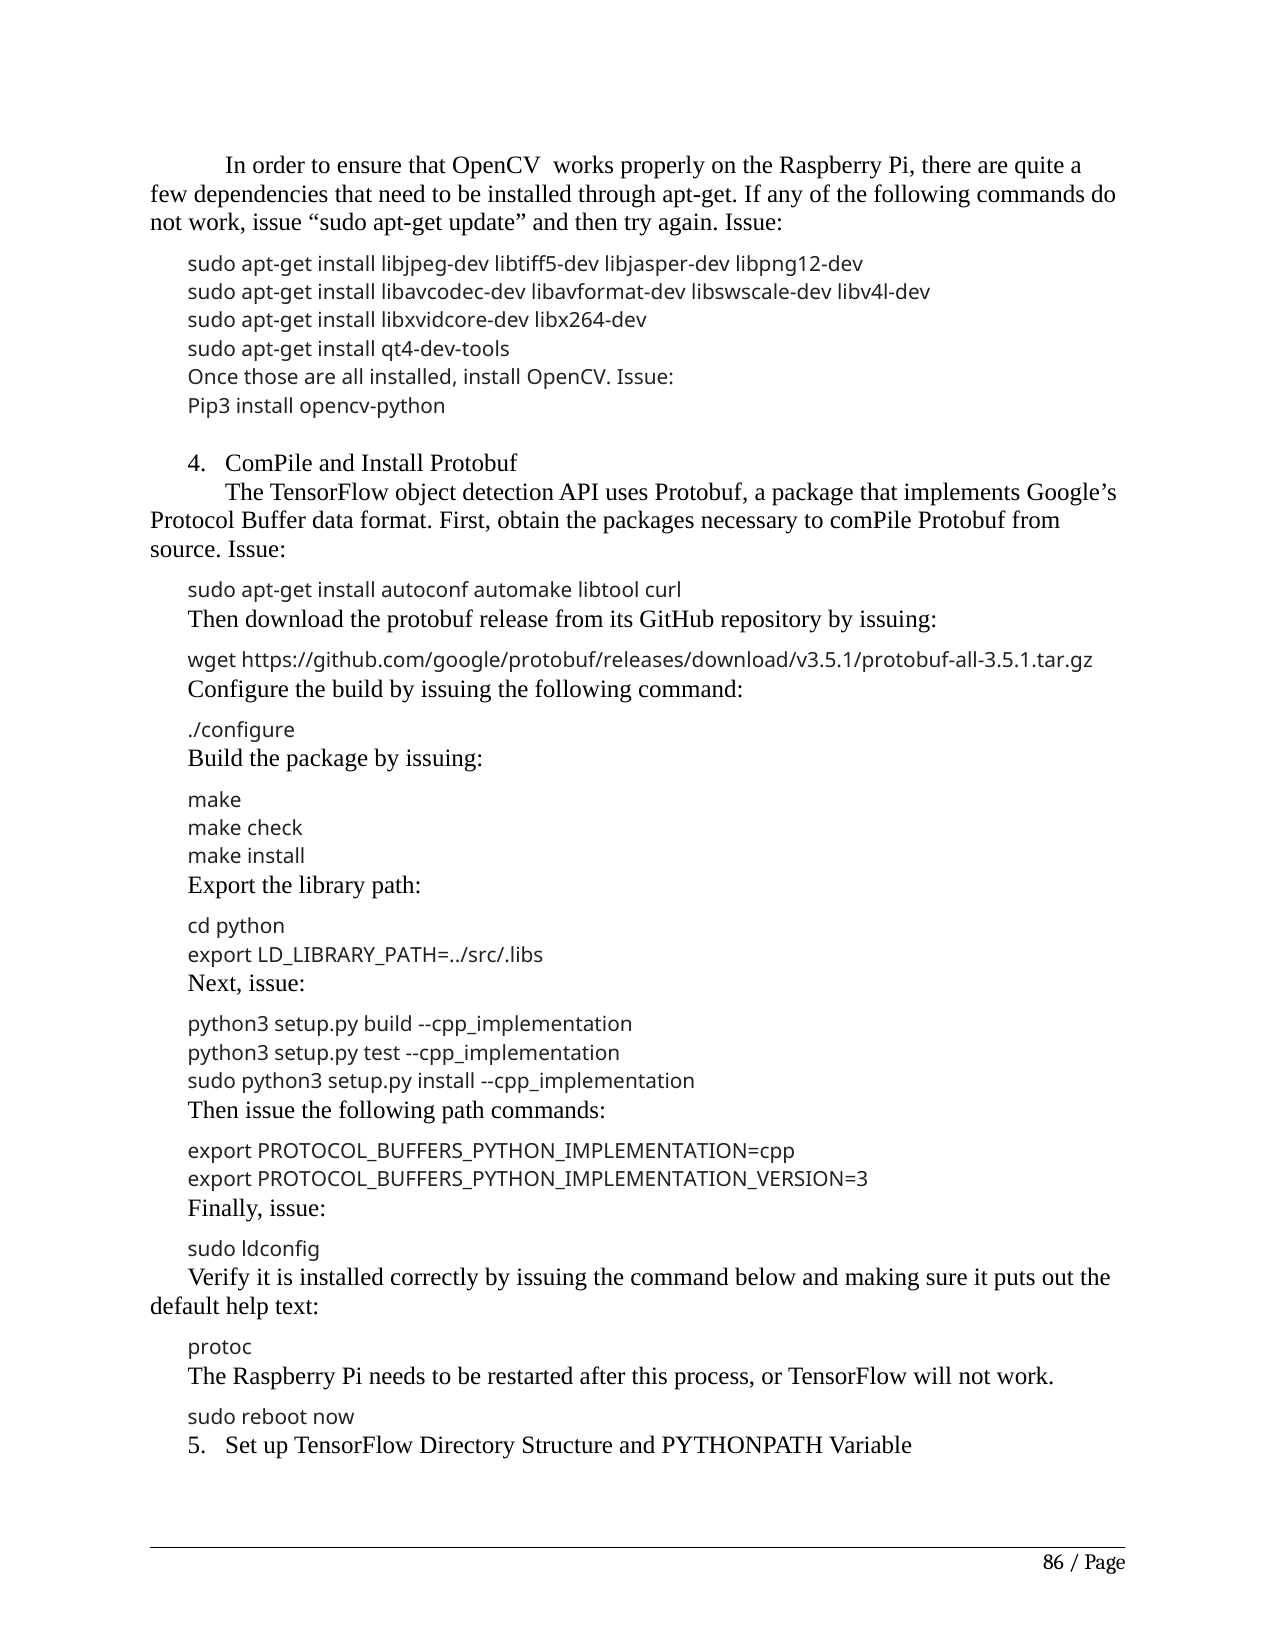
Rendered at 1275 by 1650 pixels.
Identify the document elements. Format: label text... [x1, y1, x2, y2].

text Next, issue: [150, 968, 1125, 997]
text make [150, 785, 1125, 813]
text wget https://github.com/google/protobuf/releases/download/v3.5.1/protobuf-all-3.5.1.tar.gz [150, 645, 1125, 674]
text Then download the protobuf release from its GitHub repository by issuing: [150, 604, 1125, 633]
text protoc [150, 1332, 1125, 1361]
text sudo python3 setup.py install --cpp_implementation [150, 1066, 1125, 1095]
list ComPile and Install Protobuf [187, 448, 1125, 477]
text In order to ensure that OpenCV works properly on the Raspberry Pi, there are quite a few dependencies that need to be installed through apt-get. If any of the following commands do not work, issue “sudo apt-get update” and then try again. Issue: [150, 150, 1125, 236]
text ./configure [150, 715, 1125, 743]
text sudo ldconfig [150, 1234, 1125, 1262]
text Configure the build by issuing the following command: [150, 674, 1125, 702]
text cd python [150, 911, 1125, 940]
text Verify it is installed correctly by issuing the command below and making sure it puts out the default help text: [150, 1262, 1125, 1320]
text sudo apt-get install qt4-dev-tools [150, 334, 1125, 362]
text export PROTOCOL_BUFFERS_PYTHON_IMPLEMENTATION=cpp [150, 1136, 1125, 1164]
text python3 setup.py build --cpp_implementation [150, 1009, 1125, 1038]
text sudo reboot now [150, 1402, 1125, 1431]
text Once those are all installed, install OpenCV. Issue: [150, 362, 1125, 391]
text Build the package by issuing: [150, 743, 1125, 772]
text The Raspberry Pi needs to be restarted after this process, or TensorFlow will not work. [150, 1361, 1125, 1390]
text make install [150, 842, 1125, 870]
text make check [150, 813, 1125, 842]
text Pip3 install opencv-python [150, 391, 1125, 419]
text Export the library path: [150, 870, 1125, 899]
text Then issue the following path commands: [150, 1095, 1125, 1123]
text export PROTOCOL_BUFFERS_PYTHON_IMPLEMENTATION_VERSION=3 [150, 1164, 1125, 1193]
text The TensorFlow object detection API uses Protobuf, a package that implements Google’s Protocol Buffer data format. First, obtain the packages necessary to comPile Protobuf from source. Issue: [150, 477, 1125, 563]
text export LD_LIBRARY_PATH=../src/.libs [150, 940, 1125, 968]
text sudo apt-get install libavcodec-dev libavformat-dev libswscale-dev libv4l-dev [150, 277, 1125, 306]
list Set up TensorFlow Directory Structure and PYTHONPATH Variable [187, 1431, 1125, 1459]
text python3 setup.py test --cpp_implementation [150, 1038, 1125, 1066]
text sudo apt-get install libxvidcore-dev libx264-dev [150, 306, 1125, 334]
text sudo apt-get install autoconf automake libtool curl [150, 576, 1125, 604]
text sudo apt-get install libjpeg-dev libtiff5-dev libjasper-dev libpng12-dev [150, 249, 1125, 277]
text Finally, issue: [150, 1193, 1125, 1222]
